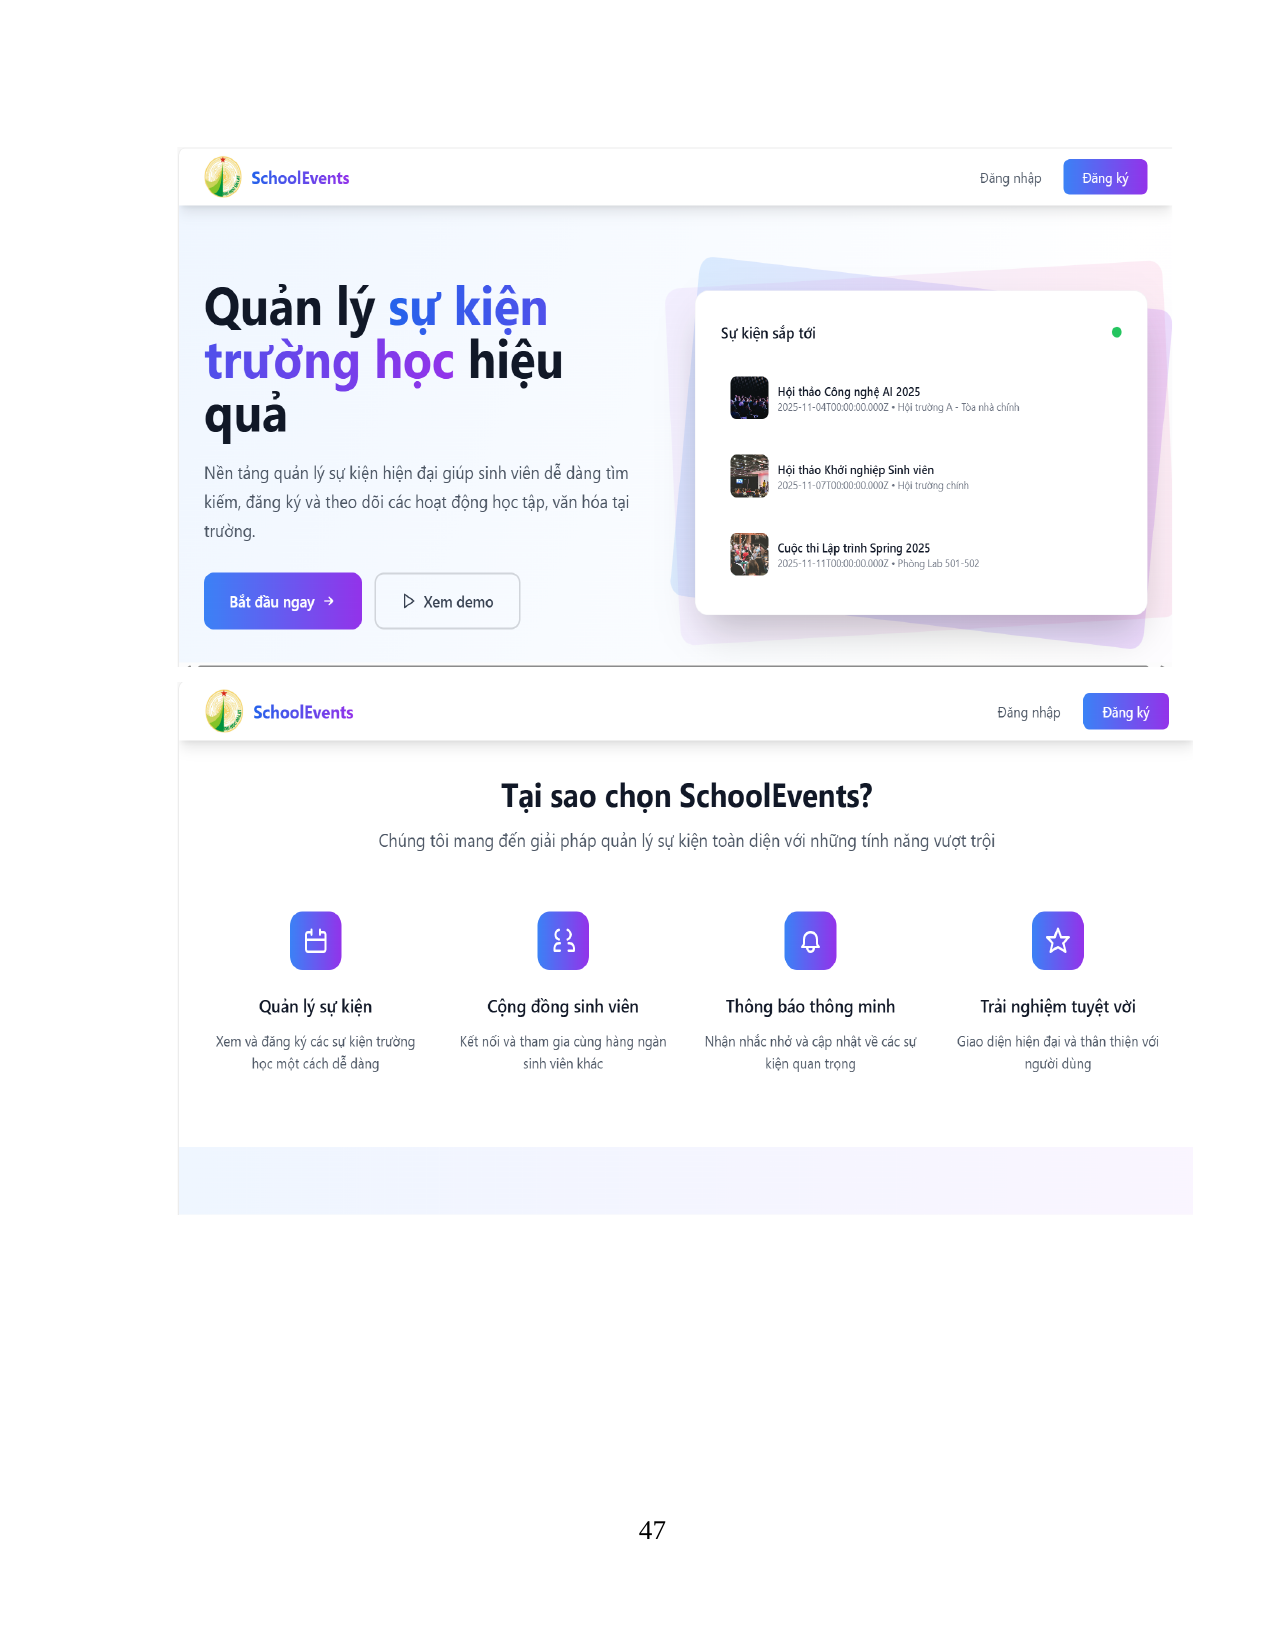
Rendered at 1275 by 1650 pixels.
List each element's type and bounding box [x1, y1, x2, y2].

picture [177, 147, 1173, 667]
picture [177, 682, 1193, 1215]
